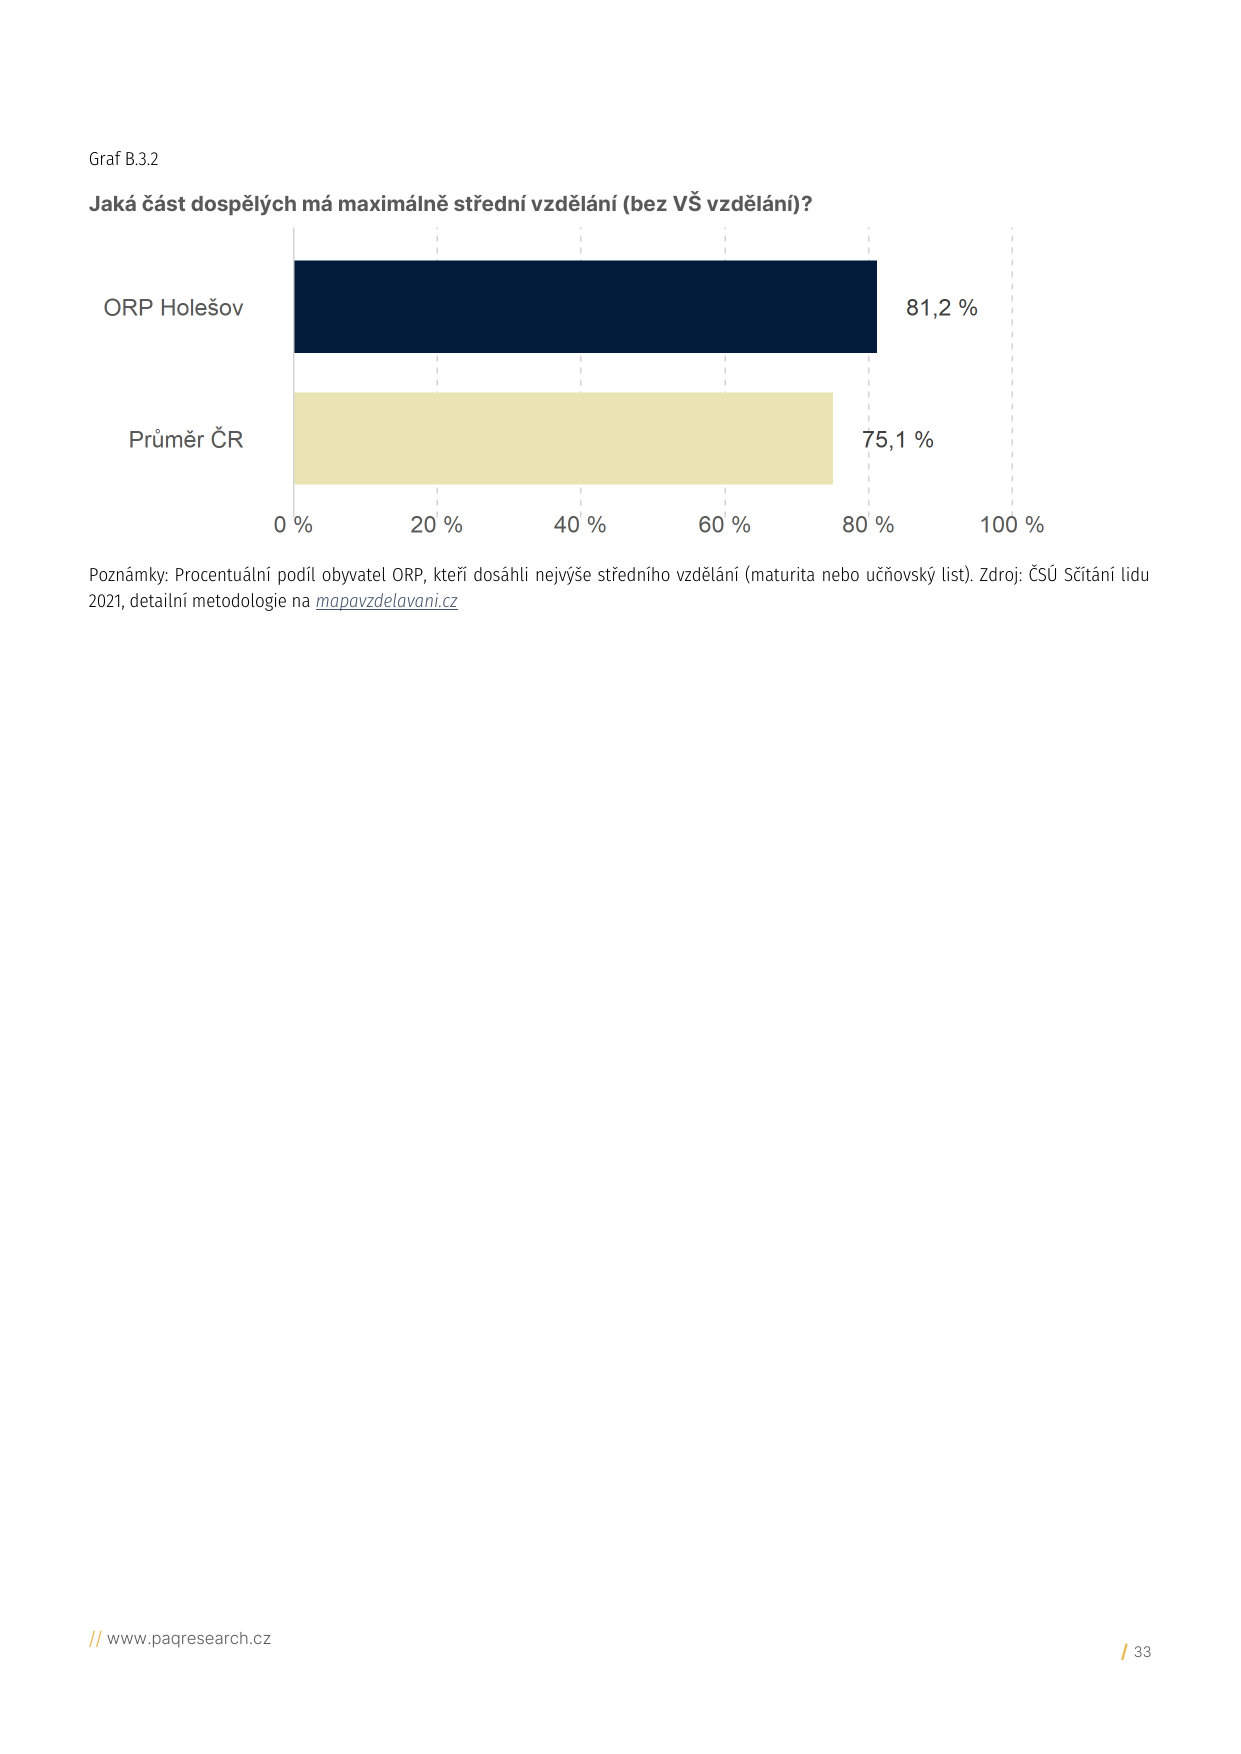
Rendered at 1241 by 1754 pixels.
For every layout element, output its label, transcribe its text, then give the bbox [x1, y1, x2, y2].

text Graf B.3.2 [89, 148, 1152, 170]
picture [88, 216, 1139, 548]
text Jaká část dospělých má maximálně střední vzdělání (bez VŠ vzdělání)? [89, 186, 1152, 216]
text Poznámky: Procentuální podíl obyvatel ORP, kteří dosáhli nejvýše středního vzdělání (maturita nebo učňovský list). Zdroj: ČSÚ Sčítání lidu 2021, detailní metodologie na mapavzdelavani.cz [89, 564, 1152, 613]
